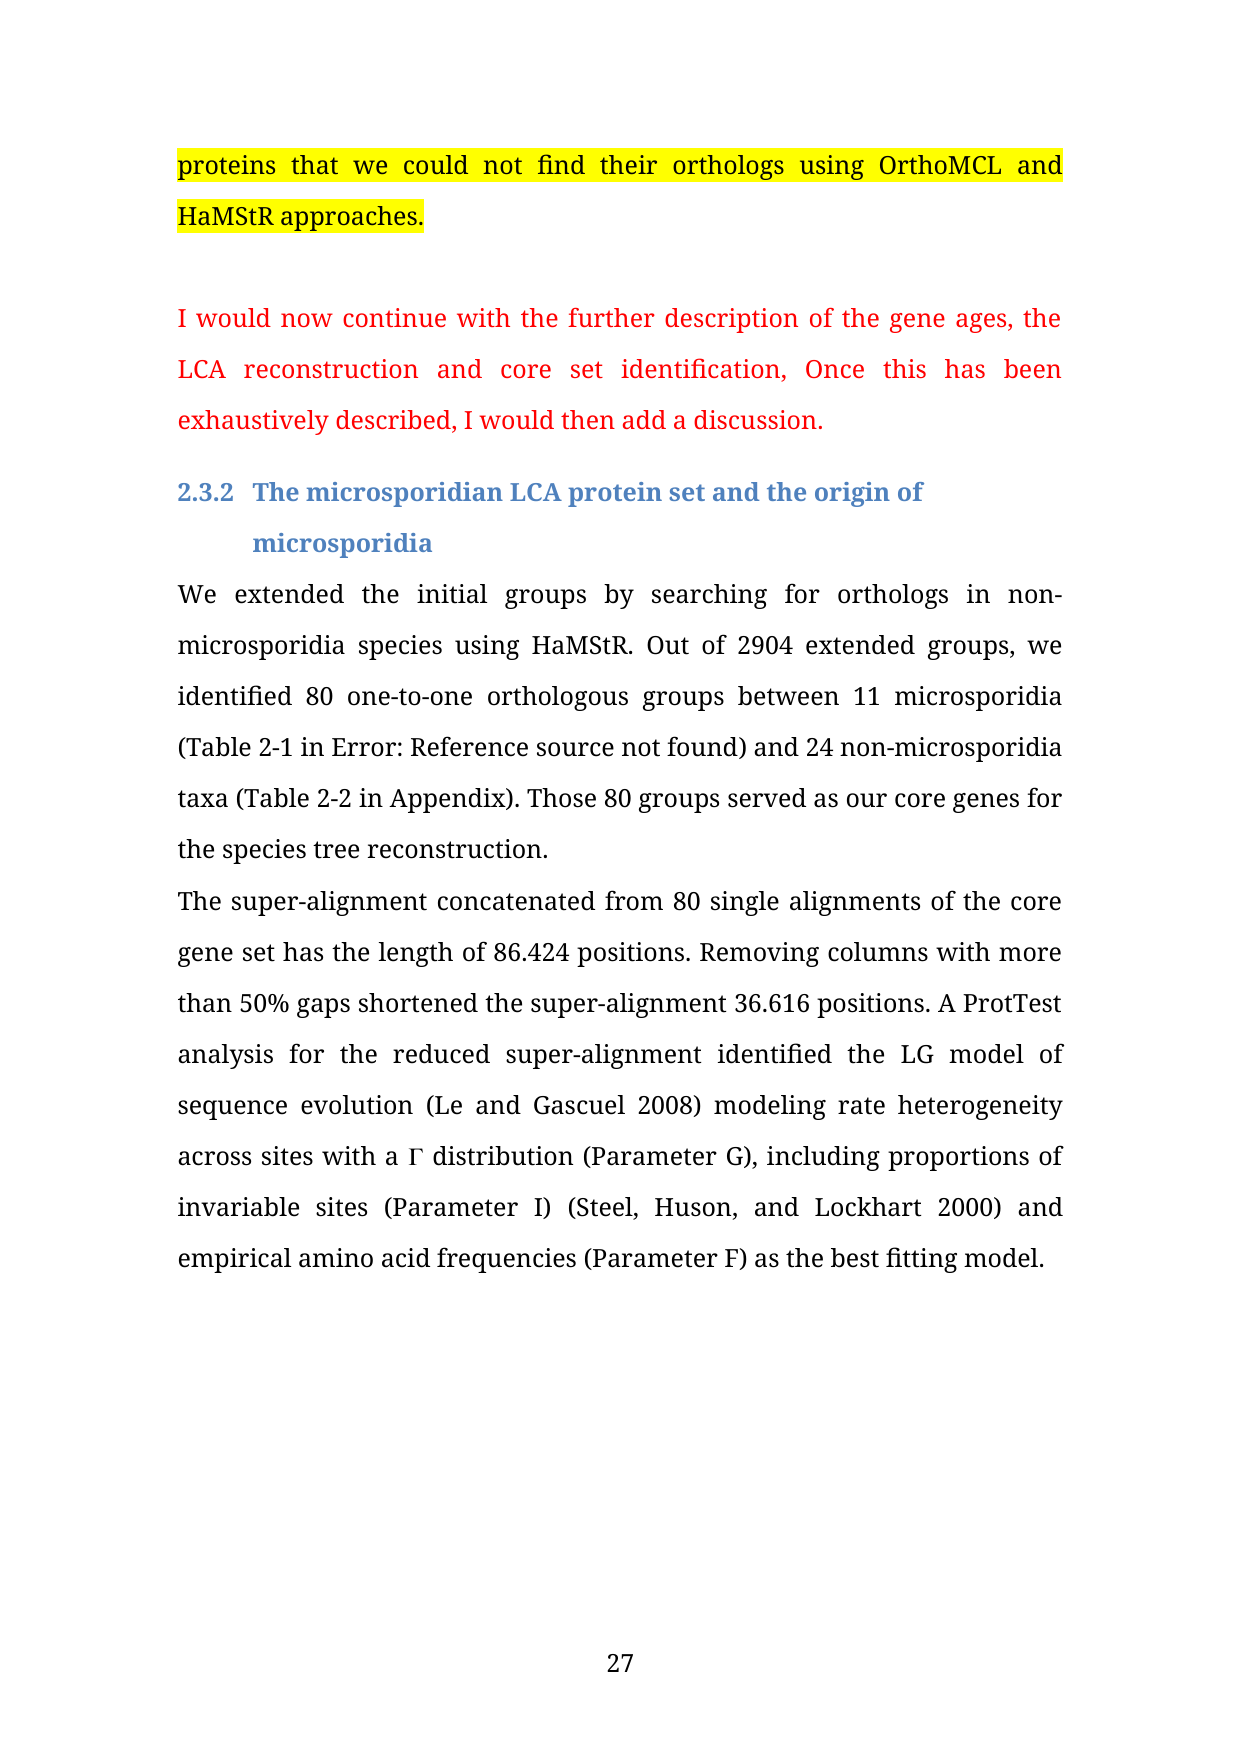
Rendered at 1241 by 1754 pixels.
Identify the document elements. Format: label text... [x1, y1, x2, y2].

text I would now continue with the further description of the gene ages, the LCA reconstruction and core set identification, Once this has been exhaustively described, I would then add a discussion. [177, 301, 1063, 437]
subtitle The microsporidian LCA protein set and the origin of microsporidia [177, 475, 1063, 560]
text The super-alignment concatenated from 80 single alignments of the core gene set has the length of 86.424 positions. Removing columns with more than 50% gaps shortened the super-alignment 36.616 positions. A ProtTest analysis for the reduced super-alignment identified the LG model of sequence evolution (Le and Gascuel 2008) modeling rate heterogeneity across sites with a  distribution (Parameter G), including proportions of invariable sites (Parameter I) (Steel, Huson, and Lockhart 2000) and empirical amino acid frequencies (Parameter F) as the best fitting model. [177, 883, 1063, 1274]
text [177, 182, 1063, 233]
